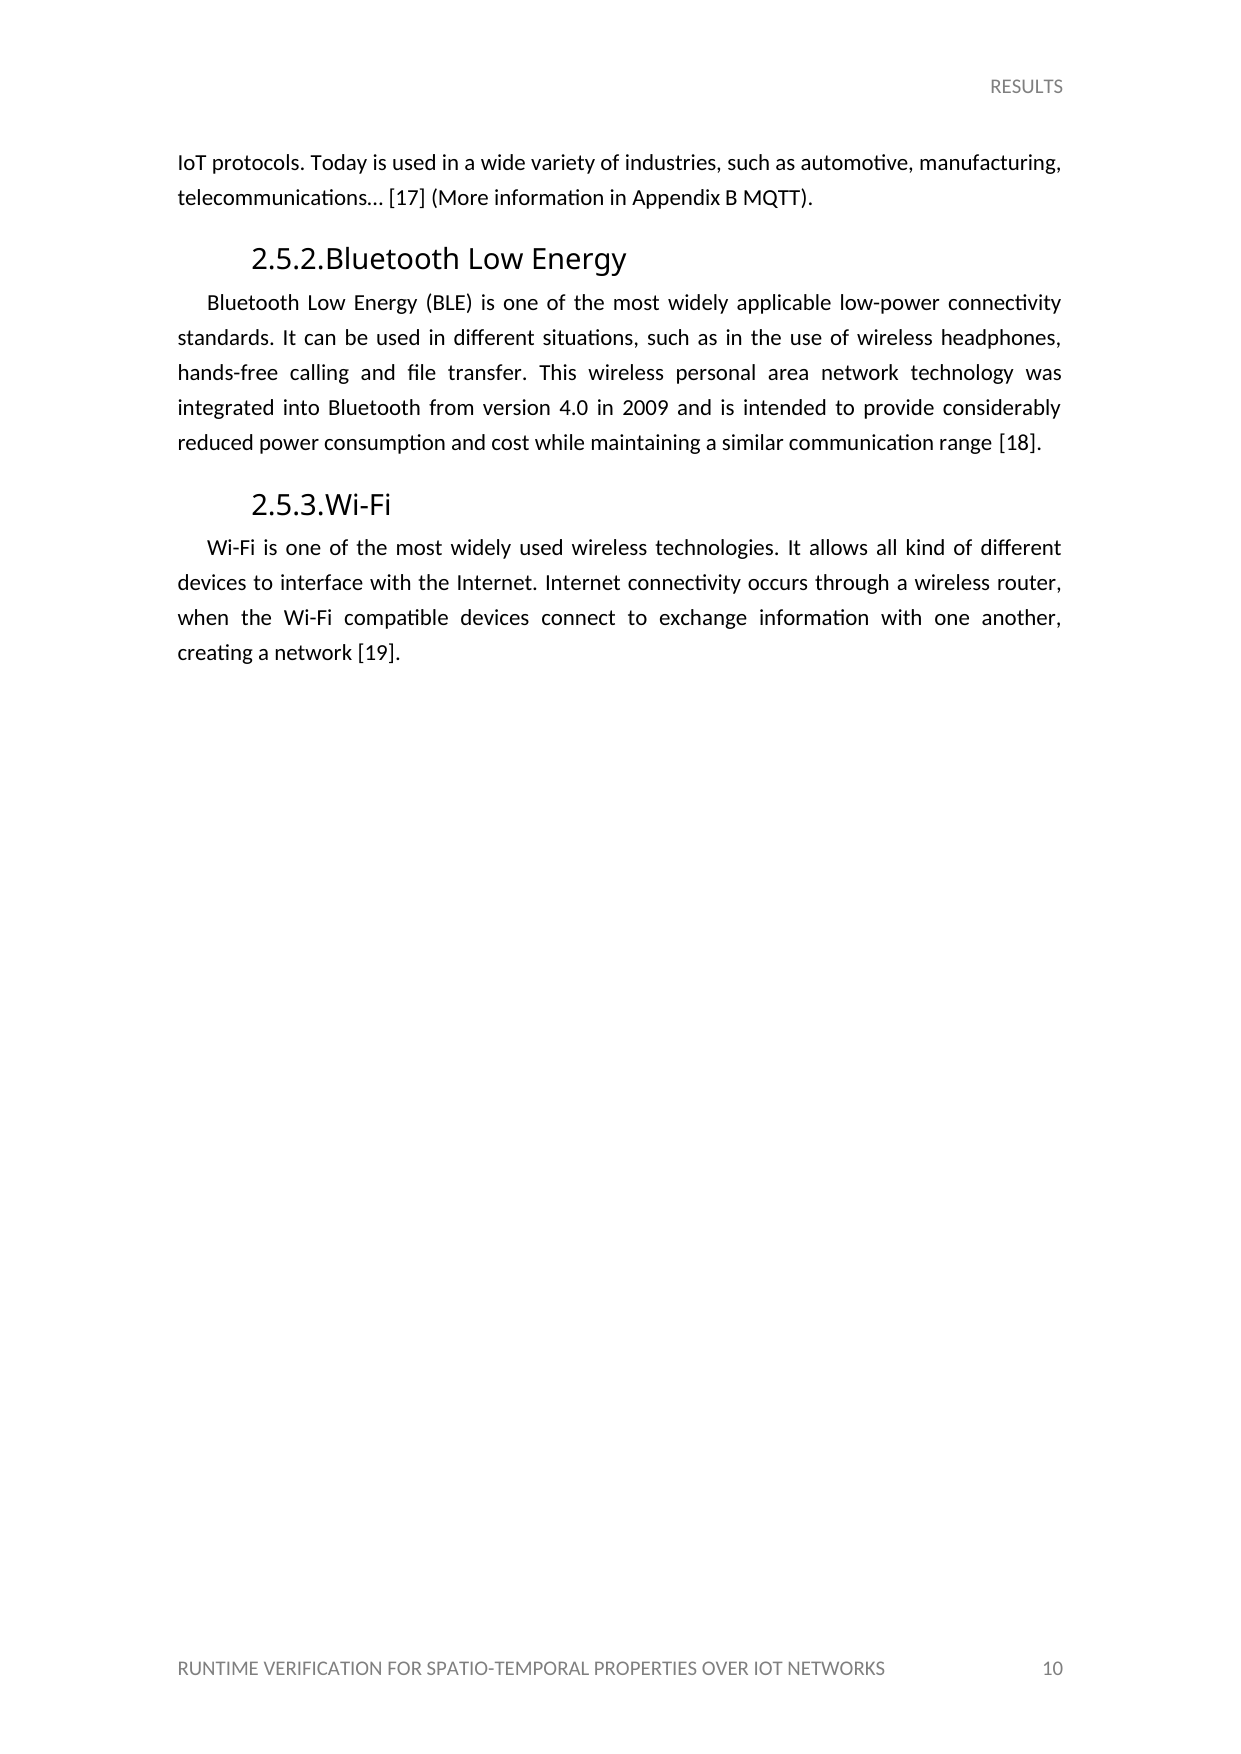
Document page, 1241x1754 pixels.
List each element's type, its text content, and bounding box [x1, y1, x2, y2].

text Wi-Fi is one of the most widely used wireless technologies. It allows all kind of different devices to interface with the Internet. Internet connectivity occurs through a wireless router, when the Wi-Fi compatible devices connect to exchange information with one another, creating a network. [177, 533, 1063, 666]
subtitle Wi-Fi [251, 484, 1063, 523]
subtitle Bluetooth Low Energy [251, 238, 1063, 278]
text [177, 148, 1063, 211]
text Bluetooth Low Energy (BLE) is one of the most widely applicable low-power connectivity standards. It can be used in different situations, such as in the use of wireless headphones, hands-free calling and file transfer. This wireless personal area network technology was integrated into Bluetooth from version 4.0 in 2009 and is intended to provide considerably reduced power consumption and cost while maintaining a similar communication range. [177, 288, 1063, 456]
